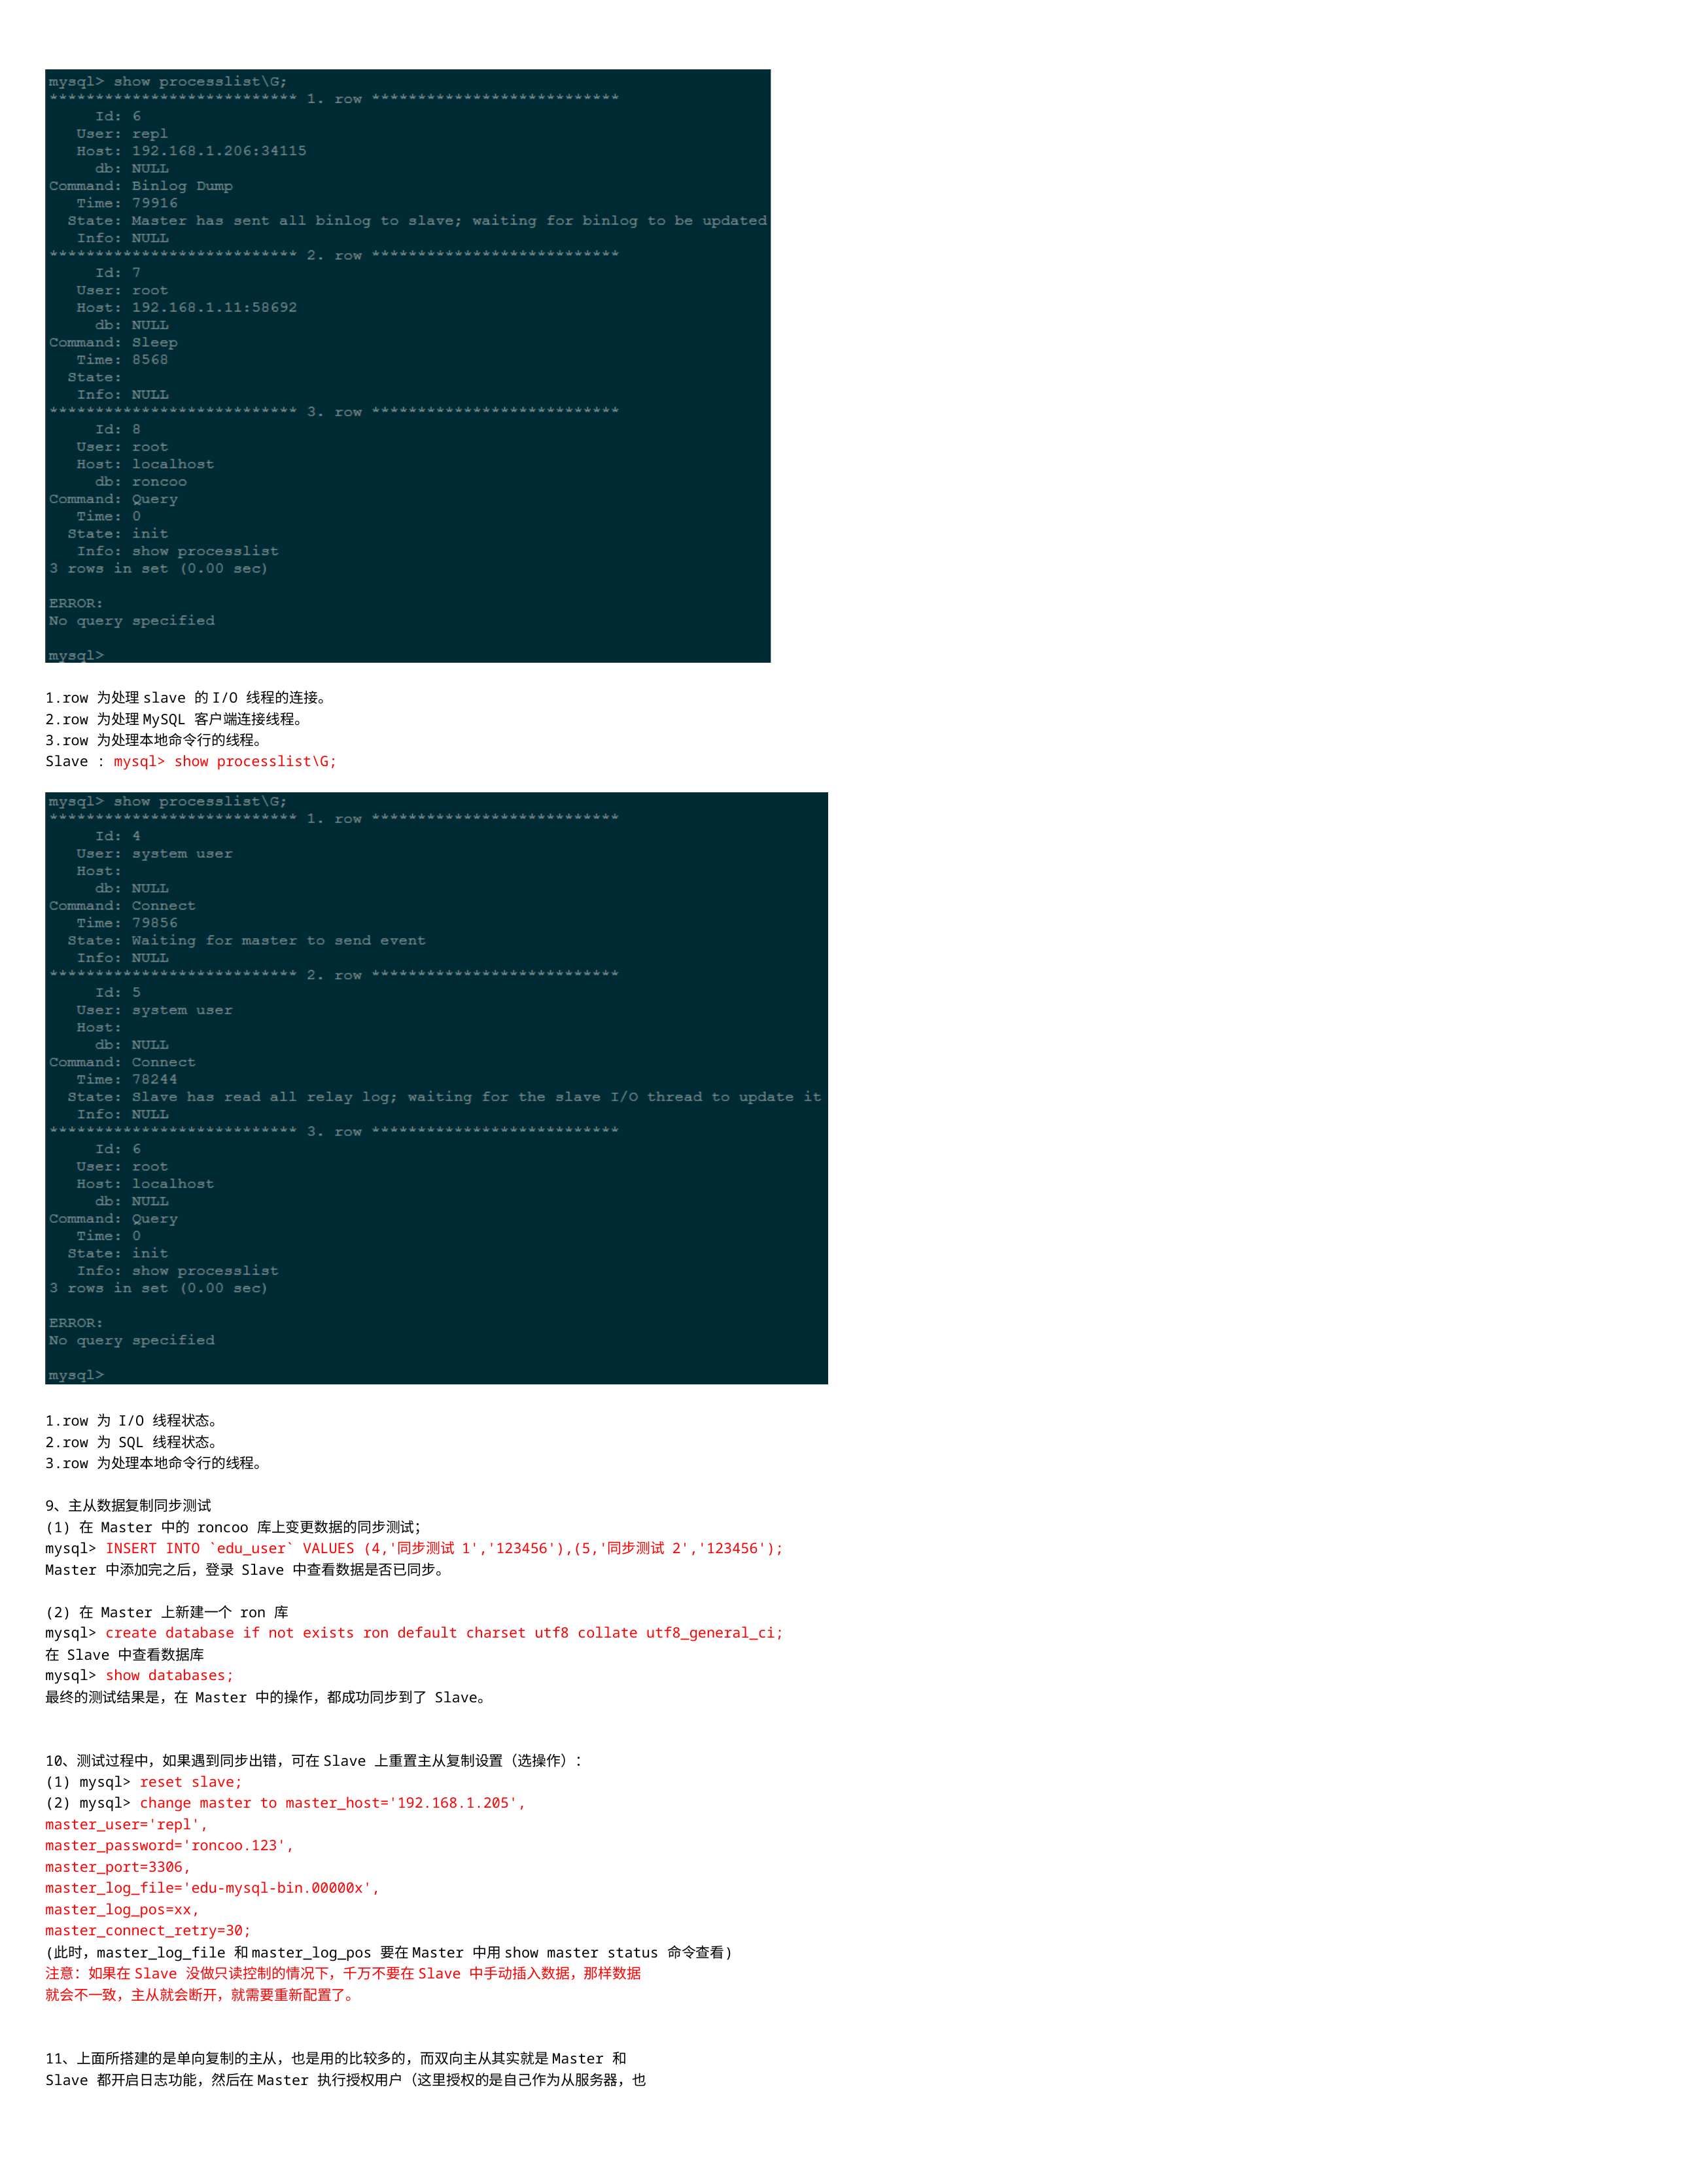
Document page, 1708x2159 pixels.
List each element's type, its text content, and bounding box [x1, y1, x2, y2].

picture [77, 356, 86, 364]
picture [160, 1269, 168, 1274]
picture [262, 217, 269, 224]
picture [88, 251, 94, 255]
picture [49, 1373, 58, 1379]
picture [60, 970, 66, 975]
picture [107, 1127, 112, 1131]
picture [152, 1061, 159, 1066]
picture [326, 219, 333, 224]
picture [152, 904, 159, 909]
picture [189, 1058, 196, 1066]
picture [96, 619, 103, 625]
picture [548, 970, 554, 975]
picture [171, 1074, 177, 1083]
picture [133, 182, 141, 190]
picture [217, 970, 222, 975]
picture [124, 77, 131, 85]
picture [603, 407, 609, 412]
picture [133, 988, 140, 995]
picture [456, 970, 462, 975]
picture [244, 814, 250, 818]
picture [106, 1008, 113, 1014]
picture [143, 918, 149, 927]
picture [106, 251, 112, 255]
picture [171, 1339, 176, 1344]
picture [105, 268, 113, 277]
picture [87, 514, 94, 520]
picture [87, 956, 95, 962]
picture [97, 953, 103, 962]
picture [143, 1008, 150, 1017]
picture [410, 94, 416, 99]
picture [170, 799, 177, 805]
picture [336, 939, 342, 944]
picture [143, 359, 149, 364]
picture [105, 1112, 113, 1118]
picture [115, 619, 122, 627]
picture [106, 619, 113, 625]
picture [152, 1127, 158, 1131]
picture [70, 94, 75, 99]
picture [143, 164, 150, 172]
picture [86, 306, 95, 311]
picture [133, 1339, 140, 1344]
picture [169, 1095, 177, 1100]
picture [198, 1182, 204, 1187]
picture [217, 1127, 222, 1131]
picture [133, 1041, 159, 1049]
picture [152, 94, 158, 99]
picture [317, 1095, 324, 1100]
picture [86, 869, 95, 875]
picture [290, 146, 296, 155]
picture [419, 1127, 425, 1131]
picture [272, 407, 278, 412]
picture [161, 918, 167, 927]
picture [132, 217, 150, 224]
picture [262, 814, 269, 818]
picture [336, 216, 351, 224]
picture [133, 904, 141, 909]
picture [87, 1234, 94, 1240]
picture [69, 251, 75, 255]
text master_connect_retry=30; [45, 1920, 1662, 1940]
picture [180, 146, 186, 155]
picture [354, 974, 362, 979]
picture [78, 936, 85, 944]
picture [162, 814, 167, 818]
picture [59, 904, 104, 909]
picture [171, 619, 177, 625]
picture [105, 236, 113, 242]
picture [502, 94, 508, 99]
picture [226, 251, 232, 255]
picture [373, 970, 379, 975]
picture [141, 1339, 150, 1347]
picture [161, 1006, 167, 1014]
picture [49, 799, 59, 805]
picture [445, 219, 453, 224]
picture [161, 287, 168, 294]
picture [96, 1371, 104, 1378]
picture [125, 1127, 131, 1131]
picture [620, 219, 638, 228]
picture [216, 80, 222, 85]
picture [216, 852, 222, 857]
picture [132, 391, 169, 398]
picture [576, 94, 582, 99]
picture [170, 1179, 177, 1187]
picture [585, 94, 591, 99]
picture [141, 799, 150, 805]
picture [428, 970, 434, 975]
picture [336, 974, 343, 979]
picture [281, 970, 287, 975]
picture [574, 1095, 582, 1100]
picture [372, 1095, 389, 1104]
picture [59, 1060, 94, 1066]
picture [427, 219, 435, 224]
picture [447, 407, 453, 412]
picture [465, 970, 471, 975]
picture [142, 462, 150, 468]
picture [215, 939, 224, 944]
picture [124, 1286, 131, 1292]
picture [216, 799, 222, 805]
picture [88, 1127, 94, 1131]
picture [225, 796, 232, 805]
picture [548, 814, 554, 818]
picture [178, 1008, 187, 1014]
picture [133, 338, 140, 346]
picture [447, 1127, 453, 1131]
picture [198, 1008, 205, 1014]
picture [374, 1127, 379, 1131]
picture [97, 389, 103, 398]
picture [143, 532, 150, 538]
picture [263, 565, 266, 574]
picture [151, 1269, 159, 1274]
picture [263, 1127, 269, 1131]
picture [557, 94, 563, 99]
picture [502, 814, 508, 818]
picture [97, 407, 103, 412]
picture [97, 652, 104, 658]
picture [392, 407, 398, 412]
picture [171, 970, 177, 975]
picture [107, 461, 113, 468]
picture [96, 921, 113, 927]
picture [88, 796, 94, 805]
picture [134, 111, 140, 120]
picture [391, 970, 398, 975]
picture [234, 567, 241, 572]
picture [78, 619, 95, 627]
picture [226, 303, 232, 311]
picture [105, 376, 113, 381]
picture [97, 1145, 103, 1153]
picture [170, 1217, 175, 1225]
picture [437, 814, 444, 818]
picture [253, 219, 260, 224]
picture [400, 939, 407, 944]
picture [179, 459, 187, 468]
picture [585, 251, 591, 255]
picture [69, 567, 77, 572]
picture [152, 938, 158, 944]
picture [520, 814, 526, 818]
picture [59, 654, 67, 663]
picture [190, 563, 195, 572]
picture [484, 94, 489, 99]
picture [142, 939, 150, 944]
picture [78, 850, 86, 857]
picture [207, 1008, 213, 1014]
picture [271, 1267, 278, 1274]
picture [152, 181, 167, 190]
picture [152, 1182, 159, 1187]
picture [511, 970, 517, 975]
picture [87, 852, 94, 857]
picture [105, 988, 113, 996]
picture [97, 936, 103, 944]
picture [97, 94, 103, 99]
picture [105, 1269, 112, 1274]
picture [649, 217, 655, 224]
picture [648, 1092, 665, 1100]
picture [77, 304, 86, 311]
picture [107, 289, 113, 294]
picture [381, 939, 388, 944]
picture [106, 1165, 113, 1170]
picture [115, 567, 122, 572]
picture [152, 814, 158, 818]
picture [70, 1093, 75, 1100]
picture [142, 1266, 150, 1274]
picture [152, 885, 159, 892]
picture [612, 970, 618, 975]
picture [132, 936, 141, 944]
picture [79, 547, 84, 555]
picture [299, 146, 305, 155]
picture [161, 443, 168, 451]
picture [474, 814, 480, 818]
picture [133, 1061, 141, 1066]
picture [493, 407, 499, 412]
picture [208, 94, 213, 99]
picture [190, 1339, 195, 1344]
picture [335, 1095, 342, 1100]
picture [97, 970, 103, 975]
picture [235, 970, 241, 975]
picture [188, 939, 196, 947]
picture [456, 814, 462, 818]
text 9、主从数据复制同步测试 [45, 1494, 1662, 1515]
picture [271, 1095, 278, 1100]
picture [97, 1093, 104, 1100]
picture [438, 1127, 444, 1131]
picture [566, 407, 572, 412]
picture [143, 1286, 149, 1292]
picture [207, 1180, 214, 1187]
picture [50, 599, 58, 607]
picture [254, 407, 260, 412]
picture [143, 970, 149, 975]
picture [107, 1339, 113, 1344]
picture [419, 814, 425, 818]
picture [169, 904, 177, 909]
picture [106, 304, 112, 311]
picture [132, 1197, 169, 1205]
picture [169, 480, 187, 485]
picture [59, 340, 104, 346]
picture [254, 1127, 260, 1131]
picture [520, 251, 527, 255]
picture [215, 549, 222, 555]
picture [77, 1076, 86, 1083]
picture [271, 798, 279, 805]
picture [585, 1127, 591, 1131]
picture [225, 146, 232, 155]
picture [345, 939, 351, 944]
picture [125, 94, 131, 99]
picture [97, 814, 103, 818]
picture [493, 970, 498, 975]
picture [97, 233, 104, 242]
picture [162, 355, 167, 364]
picture [593, 1095, 600, 1100]
picture [675, 216, 692, 224]
picture [124, 814, 131, 818]
picture [52, 182, 58, 184]
picture [253, 798, 260, 805]
picture [152, 355, 158, 364]
picture [198, 1127, 204, 1131]
picture [179, 904, 187, 909]
picture [78, 251, 84, 255]
picture [106, 445, 113, 451]
picture [602, 216, 618, 224]
picture [244, 146, 251, 155]
picture [483, 219, 491, 224]
picture [336, 817, 343, 822]
picture [374, 407, 379, 412]
picture [169, 219, 177, 224]
picture [133, 445, 141, 451]
picture [143, 497, 150, 503]
text Slave : mysql> show processlist\G; [45, 750, 1662, 771]
picture [179, 1179, 187, 1187]
picture [657, 219, 665, 224]
picture [226, 1127, 232, 1131]
picture [226, 77, 232, 85]
picture [96, 1040, 113, 1049]
picture [280, 219, 288, 224]
text master_log_file='edu-mysql-bin.00000x', [45, 1877, 1662, 1898]
picture [161, 1250, 167, 1257]
picture [52, 184, 104, 190]
picture [88, 970, 94, 975]
picture [428, 1095, 434, 1100]
picture [87, 289, 94, 294]
picture [556, 219, 565, 224]
picture [410, 407, 416, 412]
picture [69, 1373, 75, 1379]
picture [383, 94, 389, 99]
picture [271, 77, 279, 85]
picture [78, 80, 86, 88]
picture [410, 219, 416, 224]
picture [106, 814, 113, 818]
picture [263, 407, 269, 412]
picture [105, 338, 113, 346]
picture [207, 852, 213, 857]
picture [612, 407, 618, 412]
picture [69, 1250, 75, 1257]
picture [612, 251, 618, 255]
picture [235, 799, 241, 805]
picture [69, 373, 75, 381]
picture [133, 1269, 140, 1274]
picture [162, 251, 167, 255]
picture [741, 1095, 748, 1100]
picture [512, 407, 517, 412]
picture [143, 1182, 150, 1187]
picture [97, 546, 104, 555]
picture [171, 407, 177, 412]
picture [243, 1286, 251, 1292]
picture [198, 251, 204, 255]
picture [133, 234, 160, 242]
picture [566, 970, 572, 975]
picture [262, 970, 269, 975]
picture [143, 1127, 149, 1131]
picture [116, 1127, 122, 1131]
picture [143, 338, 149, 346]
picture [179, 799, 190, 805]
picture [78, 530, 94, 538]
picture [77, 1232, 86, 1240]
picture [60, 814, 66, 818]
picture [106, 867, 112, 875]
picture [78, 1339, 95, 1347]
picture [143, 355, 148, 359]
picture [383, 407, 389, 412]
picture [584, 216, 592, 224]
picture [87, 549, 95, 555]
picture [281, 94, 287, 99]
picture [162, 497, 168, 503]
picture [557, 970, 563, 975]
picture [169, 852, 177, 857]
picture [197, 80, 204, 85]
picture [594, 407, 600, 412]
picture [198, 852, 205, 857]
picture [493, 1127, 498, 1131]
picture [731, 219, 739, 224]
picture [161, 1060, 168, 1066]
picture [244, 970, 250, 975]
picture [344, 253, 353, 259]
picture [704, 216, 730, 228]
picture [548, 1127, 554, 1131]
picture [142, 289, 159, 294]
picture [78, 287, 86, 294]
picture [96, 164, 113, 172]
picture [51, 407, 57, 412]
picture [60, 251, 66, 255]
picture [143, 1074, 149, 1083]
picture [391, 219, 398, 224]
picture [529, 970, 535, 975]
picture [189, 251, 195, 255]
picture [134, 355, 140, 364]
picture [198, 970, 204, 975]
picture [401, 1127, 407, 1131]
picture [96, 852, 103, 857]
picture [502, 217, 508, 224]
picture [97, 1127, 103, 1131]
picture [585, 407, 591, 412]
picture [87, 236, 95, 242]
picture [438, 94, 444, 99]
picture [105, 181, 113, 190]
picture [50, 617, 58, 625]
picture [134, 289, 141, 294]
picture [354, 939, 362, 944]
picture [133, 918, 140, 927]
picture [97, 1110, 104, 1118]
picture [49, 654, 59, 659]
picture [262, 549, 269, 555]
picture [418, 1095, 425, 1100]
picture [188, 1283, 195, 1292]
picture [105, 219, 113, 223]
picture [152, 1074, 158, 1083]
picture [226, 407, 232, 412]
picture [78, 217, 84, 224]
text 10、测试过程中，如果遇到同步出错，可在 Slave 上重置主从复制设置（选操作）： [45, 1749, 1662, 1770]
picture [474, 1127, 480, 1131]
text (1) mysql> reset slave; [45, 1770, 1662, 1792]
picture [189, 619, 195, 625]
picture [207, 251, 213, 255]
picture [179, 219, 187, 224]
picture [161, 340, 167, 346]
picture [105, 147, 112, 155]
picture [456, 251, 462, 255]
picture [198, 619, 204, 625]
picture [400, 814, 406, 818]
picture [199, 94, 204, 99]
picture [97, 1217, 104, 1222]
picture [171, 303, 177, 311]
picture [88, 814, 94, 818]
picture [96, 1339, 103, 1344]
picture [162, 1217, 168, 1222]
picture [179, 1060, 187, 1066]
picture [465, 1127, 471, 1131]
picture [87, 132, 94, 137]
picture [207, 460, 214, 468]
picture [603, 1127, 609, 1131]
picture [594, 970, 600, 975]
picture [539, 251, 545, 255]
picture [530, 407, 536, 412]
picture [447, 1095, 453, 1100]
picture [483, 814, 489, 818]
picture [437, 1093, 444, 1100]
picture [114, 799, 122, 805]
picture [50, 1319, 58, 1327]
picture [105, 111, 113, 120]
picture [152, 1008, 158, 1014]
picture [207, 146, 213, 155]
picture [354, 253, 362, 259]
picture [234, 1286, 241, 1292]
picture [456, 407, 462, 412]
picture [612, 814, 618, 818]
picture [77, 1286, 86, 1292]
picture [133, 495, 141, 505]
picture [133, 852, 140, 857]
picture [226, 1008, 233, 1014]
picture [161, 480, 168, 484]
picture [521, 407, 527, 412]
picture [133, 619, 158, 627]
picture [87, 599, 94, 607]
picture [539, 94, 545, 99]
picture [97, 217, 103, 224]
picture [511, 219, 517, 224]
text master_port=3306, [45, 1855, 1662, 1877]
picture [69, 814, 75, 818]
picture [124, 251, 131, 255]
picture [226, 1095, 232, 1100]
picture [162, 970, 167, 975]
picture [179, 80, 196, 85]
picture [188, 1182, 196, 1187]
picture [410, 1127, 416, 1131]
picture [188, 1092, 204, 1100]
picture [595, 94, 600, 99]
picture [133, 251, 140, 255]
picture [96, 1196, 112, 1205]
picture [419, 251, 425, 255]
picture [271, 547, 279, 555]
picture [225, 1269, 232, 1274]
picture [749, 219, 757, 223]
picture [86, 938, 94, 944]
picture [548, 251, 554, 255]
picture [51, 563, 57, 572]
picture [188, 462, 196, 468]
picture [290, 407, 296, 412]
picture [594, 251, 600, 255]
picture [437, 219, 445, 224]
text mysql> show databases; [45, 1664, 1662, 1685]
picture [353, 97, 362, 103]
picture [344, 1130, 353, 1136]
picture [86, 376, 94, 381]
picture [188, 902, 196, 909]
picture [290, 814, 296, 818]
picture [151, 1095, 158, 1100]
picture [629, 1093, 636, 1100]
picture [134, 1093, 140, 1100]
picture [353, 1130, 362, 1136]
picture [87, 1319, 94, 1327]
picture [77, 200, 86, 207]
picture [234, 549, 241, 555]
picture [464, 1095, 472, 1104]
picture [96, 1182, 103, 1187]
picture [243, 219, 251, 222]
picture [161, 619, 168, 623]
picture [281, 814, 287, 818]
picture [245, 94, 251, 99]
picture [105, 956, 113, 962]
picture [87, 1008, 94, 1014]
picture [428, 407, 434, 412]
picture [566, 94, 572, 99]
picture [777, 1093, 784, 1100]
picture [512, 94, 517, 99]
picture [538, 970, 545, 975]
picture [162, 1127, 167, 1131]
picture [97, 832, 103, 840]
picture [134, 1127, 140, 1131]
picture [806, 1095, 811, 1100]
picture [207, 970, 213, 975]
picture [253, 78, 260, 85]
picture [271, 814, 278, 818]
picture [244, 80, 251, 85]
picture [529, 219, 536, 228]
picture [438, 407, 444, 412]
picture [290, 938, 297, 944]
picture [382, 970, 388, 975]
picture [253, 970, 260, 975]
picture [97, 1061, 104, 1066]
picture [548, 407, 554, 412]
picture [133, 132, 141, 137]
text master_password='roncoo.123', [45, 1834, 1662, 1855]
text 3.row 为处理本地命令行的线程。 [45, 1452, 1662, 1473]
picture [152, 251, 158, 255]
picture [96, 514, 113, 520]
picture [152, 852, 158, 858]
picture [97, 425, 103, 433]
picture [262, 1269, 269, 1274]
picture [474, 219, 481, 224]
picture [529, 814, 535, 818]
picture [217, 94, 222, 99]
picture [401, 407, 407, 412]
picture [188, 1269, 196, 1274]
picture [86, 1025, 95, 1031]
text 就会不一致，主从就会断开，就需要重新配置了。 [45, 1983, 1662, 2005]
picture [584, 814, 591, 818]
picture [438, 970, 444, 975]
picture [419, 216, 425, 224]
picture [96, 445, 103, 451]
picture [290, 251, 296, 255]
picture [272, 251, 278, 255]
picture [253, 568, 260, 572]
picture [226, 852, 232, 857]
picture [254, 94, 260, 99]
picture [161, 850, 168, 857]
picture [60, 1373, 67, 1382]
picture [50, 1215, 58, 1221]
picture [271, 970, 278, 975]
picture [520, 219, 527, 224]
picture [345, 1095, 353, 1104]
picture [364, 1092, 370, 1100]
picture [465, 814, 471, 818]
picture [180, 94, 186, 99]
picture [576, 1127, 582, 1131]
picture [134, 425, 140, 433]
picture [106, 1023, 113, 1031]
picture [271, 303, 278, 311]
picture [134, 146, 140, 155]
picture [161, 530, 168, 538]
picture [151, 567, 158, 572]
picture [51, 94, 57, 99]
picture [50, 1337, 58, 1344]
picture [189, 814, 195, 818]
picture [134, 94, 140, 99]
picture [78, 1006, 86, 1014]
picture [594, 814, 600, 818]
picture [97, 251, 103, 255]
picture [150, 132, 159, 141]
picture [207, 303, 213, 311]
picture [189, 407, 195, 412]
picture [483, 407, 489, 412]
picture [493, 814, 498, 818]
picture [170, 1060, 177, 1066]
picture [207, 1127, 213, 1131]
picture [152, 970, 158, 975]
picture [161, 1339, 168, 1344]
picture [566, 251, 572, 255]
picture [51, 970, 57, 975]
picture [392, 94, 398, 99]
picture [69, 936, 75, 944]
picture [557, 251, 563, 255]
picture [748, 1095, 757, 1104]
picture [447, 251, 453, 255]
picture [585, 970, 591, 975]
picture [309, 814, 315, 822]
picture [419, 407, 425, 412]
picture [308, 1127, 315, 1136]
picture [142, 445, 159, 451]
picture [96, 462, 103, 468]
picture [226, 939, 232, 944]
picture [502, 1095, 509, 1100]
picture [87, 1078, 94, 1083]
picture [566, 219, 573, 224]
picture [548, 94, 554, 99]
picture [86, 567, 95, 572]
picture [161, 321, 169, 329]
picture [557, 814, 563, 818]
picture [161, 904, 168, 909]
picture [134, 831, 140, 840]
text 最终的测试结果是，在 Master 中的操作，都成功同步到了 Slave。 [45, 1685, 1662, 1707]
picture [253, 549, 260, 555]
picture [216, 563, 222, 572]
picture [96, 78, 104, 84]
picture [208, 1283, 213, 1292]
picture [77, 443, 86, 451]
picture [105, 901, 113, 909]
picture [96, 798, 103, 804]
picture [183, 563, 186, 574]
picture [133, 799, 141, 805]
picture [391, 939, 398, 944]
picture [576, 251, 582, 255]
picture [143, 184, 149, 190]
picture [133, 164, 141, 172]
picture [86, 219, 95, 224]
picture [162, 198, 167, 207]
picture [456, 94, 462, 99]
picture [566, 1127, 572, 1131]
text 11、上面所搭建的是单向复制的主从，也是用的比较多的，而双向主从其实就是 Master 和 [45, 2047, 1662, 2068]
picture [189, 94, 195, 99]
picture [51, 814, 57, 818]
picture [108, 1269, 113, 1273]
picture [180, 407, 186, 412]
picture [152, 1217, 158, 1222]
picture [226, 814, 232, 818]
picture [125, 407, 131, 412]
picture [78, 460, 86, 468]
picture [521, 94, 527, 99]
text Slave 都开启日志功能，然后在 Master 执行授权用户（这里授权的是自己作为从服务器，也 [45, 2068, 1662, 2090]
picture [87, 1165, 94, 1170]
picture [721, 1095, 729, 1100]
picture [88, 202, 94, 207]
picture [69, 407, 75, 412]
picture [272, 1127, 278, 1131]
picture [786, 1095, 793, 1100]
picture [69, 217, 75, 224]
picture [465, 407, 471, 412]
picture [105, 425, 113, 433]
picture [189, 970, 195, 975]
picture [133, 885, 150, 892]
picture [59, 1217, 94, 1222]
picture [96, 1008, 103, 1014]
picture [207, 407, 213, 412]
picture [576, 970, 582, 975]
picture [539, 1127, 545, 1131]
picture [502, 970, 508, 975]
picture [171, 919, 177, 927]
picture [143, 814, 149, 818]
picture [133, 1179, 140, 1187]
picture [161, 549, 168, 555]
picture [152, 480, 159, 485]
picture [410, 970, 416, 975]
picture [180, 1127, 186, 1131]
picture [151, 497, 158, 503]
picture [253, 251, 260, 255]
picture [88, 77, 94, 85]
picture [105, 939, 113, 944]
picture [143, 1092, 149, 1100]
picture [162, 407, 167, 412]
picture [78, 147, 86, 155]
picture [226, 970, 232, 975]
text 2.row 为 SQL 线程状态。 [45, 1430, 1662, 1452]
picture [105, 1057, 113, 1066]
picture [178, 1269, 187, 1278]
picture [151, 340, 158, 346]
picture [474, 407, 480, 412]
picture [78, 1023, 86, 1031]
picture [392, 1127, 397, 1131]
picture [244, 251, 251, 255]
picture [327, 1092, 333, 1100]
picture [281, 251, 287, 255]
picture [133, 1144, 140, 1153]
picture [133, 1231, 140, 1240]
picture [105, 1095, 113, 1100]
picture [133, 1165, 141, 1170]
picture [59, 1339, 67, 1344]
picture [170, 497, 178, 506]
picture [161, 129, 167, 137]
picture [143, 94, 149, 99]
picture [133, 970, 140, 975]
picture [115, 1286, 122, 1292]
picture [309, 407, 315, 416]
picture [171, 251, 177, 255]
picture [105, 831, 113, 840]
picture [353, 219, 371, 228]
picture [97, 497, 104, 503]
picture [253, 303, 260, 311]
picture [557, 1127, 563, 1131]
picture [78, 654, 86, 663]
picture [106, 132, 113, 137]
picture [234, 1095, 241, 1100]
picture [143, 904, 150, 909]
picture [225, 549, 232, 555]
text 1.row 为处理 slave 的 I/O 线程的连接。 [45, 686, 1662, 707]
picture [88, 407, 94, 412]
picture [198, 1339, 204, 1344]
text (1) 在 Master 中的 roncoo 库上变更数据的同步测试； [45, 1515, 1662, 1537]
picture [190, 146, 195, 155]
picture [308, 970, 315, 979]
picture [133, 902, 141, 904]
picture [97, 989, 103, 996]
picture [105, 393, 113, 398]
picture [96, 530, 104, 538]
picture [428, 814, 434, 818]
picture [107, 94, 112, 99]
picture [87, 393, 95, 398]
picture [382, 251, 389, 255]
picture [96, 306, 103, 311]
picture [530, 1127, 535, 1131]
picture [245, 1127, 250, 1131]
picture [290, 94, 296, 99]
picture [521, 1127, 526, 1131]
picture [79, 1127, 84, 1131]
picture [97, 113, 103, 120]
picture [520, 1092, 536, 1100]
picture [198, 182, 233, 193]
picture [529, 251, 536, 255]
picture [87, 462, 94, 468]
picture [78, 1093, 85, 1100]
picture [179, 938, 187, 944]
picture [613, 94, 618, 99]
picture [142, 480, 150, 485]
picture [97, 374, 104, 381]
picture [566, 814, 572, 818]
text 在 Slave 中查看数据库 [45, 1643, 1662, 1664]
picture [115, 251, 122, 255]
picture [133, 80, 141, 85]
picture [88, 94, 94, 99]
picture [162, 94, 167, 99]
picture [613, 1093, 618, 1100]
picture [566, 1092, 572, 1100]
picture [447, 970, 453, 975]
picture [290, 303, 296, 306]
picture [69, 1127, 75, 1131]
picture [502, 407, 508, 412]
picture [206, 219, 222, 224]
picture [180, 303, 186, 311]
picture [171, 146, 177, 155]
picture [160, 1041, 169, 1049]
picture [373, 251, 379, 255]
picture [244, 546, 251, 555]
picture [143, 198, 149, 205]
picture [142, 546, 150, 555]
picture [152, 321, 160, 329]
picture [309, 94, 315, 103]
picture [593, 219, 600, 224]
picture [419, 94, 425, 99]
picture [152, 1252, 158, 1257]
picture [152, 198, 158, 205]
picture [336, 97, 343, 103]
picture [143, 303, 149, 311]
picture [105, 1144, 113, 1153]
picture [96, 202, 113, 207]
picture [428, 1127, 434, 1131]
picture [189, 1127, 195, 1131]
picture [198, 814, 204, 818]
picture [115, 1339, 122, 1347]
picture [105, 494, 113, 503]
picture [344, 410, 353, 416]
picture [676, 1095, 692, 1100]
picture [428, 94, 434, 99]
picture [198, 216, 205, 224]
picture [309, 936, 315, 944]
picture [603, 970, 609, 975]
picture [336, 1130, 343, 1136]
picture [133, 198, 140, 207]
picture [134, 407, 140, 412]
picture [151, 1286, 158, 1292]
picture [538, 1095, 545, 1100]
picture [447, 814, 453, 818]
picture [78, 391, 84, 398]
picture [713, 1093, 720, 1100]
picture [60, 799, 67, 808]
picture [152, 407, 158, 412]
picture [207, 616, 215, 625]
picture [105, 532, 113, 538]
text Master 中添加完之后，登录 Slave 中查看数据是否已同步。 [45, 1558, 1662, 1579]
picture [96, 132, 103, 137]
picture [216, 1283, 222, 1292]
picture [60, 1319, 77, 1327]
picture [309, 1095, 315, 1100]
picture [78, 407, 84, 412]
picture [759, 216, 767, 224]
picture [96, 1286, 103, 1292]
picture [69, 80, 75, 85]
picture [60, 407, 66, 412]
picture [60, 599, 77, 607]
picture [133, 1008, 140, 1014]
picture [216, 1008, 222, 1014]
picture [235, 94, 241, 99]
picture [557, 1095, 563, 1100]
picture [87, 358, 94, 364]
picture [180, 616, 187, 625]
picture [78, 814, 84, 818]
picture [161, 1284, 167, 1292]
picture [511, 814, 517, 818]
picture [207, 1335, 215, 1344]
picture [264, 78, 269, 86]
picture [383, 1127, 388, 1131]
picture [169, 340, 178, 349]
text 2.row 为处理 MySQL 客户端连接线程。 [45, 707, 1662, 729]
picture [59, 619, 67, 625]
picture [59, 497, 94, 503]
picture [207, 814, 213, 818]
picture [234, 1269, 241, 1274]
picture [281, 1127, 287, 1131]
picture [115, 814, 122, 818]
picture [207, 1095, 213, 1100]
picture [493, 219, 499, 224]
picture [290, 1127, 296, 1131]
picture [198, 407, 204, 412]
picture [520, 970, 526, 975]
picture [263, 94, 269, 99]
picture [253, 1269, 260, 1274]
picture [419, 937, 426, 944]
picture [160, 462, 168, 468]
picture [51, 1127, 57, 1131]
picture [152, 146, 158, 155]
picture [69, 799, 75, 805]
text 3.row 为处理本地命令行的线程。 [45, 729, 1662, 750]
picture [235, 814, 241, 818]
picture [290, 307, 296, 311]
picture [77, 1163, 86, 1170]
picture [161, 565, 168, 572]
picture [183, 1283, 186, 1294]
picture [86, 149, 95, 155]
picture [243, 567, 251, 572]
picture [253, 814, 259, 818]
picture [96, 1078, 113, 1083]
picture [290, 1092, 296, 1100]
picture [197, 549, 215, 555]
picture [234, 146, 241, 155]
picture [354, 817, 362, 822]
picture [133, 532, 140, 538]
picture [161, 1095, 168, 1100]
picture [78, 970, 84, 975]
picture [133, 1215, 150, 1225]
picture [133, 549, 140, 555]
picture [133, 1074, 140, 1083]
picture [114, 80, 122, 85]
picture [133, 1252, 140, 1257]
picture [143, 146, 149, 155]
picture [465, 251, 471, 255]
picture [87, 1182, 95, 1187]
picture [253, 1092, 260, 1100]
picture [132, 1110, 169, 1118]
picture [170, 459, 177, 468]
text mysql> INSERT INTO `edu_user` VALUES (4,'同步测试 1','123456'),(5,'同步测试 2','123456'); [45, 1537, 1662, 1558]
picture [50, 495, 58, 501]
picture [77, 919, 86, 927]
picture [253, 1286, 260, 1292]
picture [759, 1092, 765, 1100]
picture [243, 938, 269, 944]
picture [197, 1269, 222, 1274]
picture [604, 94, 609, 99]
picture [51, 1283, 57, 1292]
picture [160, 80, 169, 88]
picture [69, 1286, 77, 1292]
picture [160, 799, 168, 808]
picture [152, 532, 158, 538]
picture [96, 883, 113, 892]
picture [483, 970, 489, 975]
picture [69, 654, 75, 659]
picture [281, 407, 287, 412]
text (此时，master_log_file 和 master_log_pos 要在 Master 中用 show master status 命令查看) [45, 1940, 1662, 1962]
picture [428, 251, 434, 255]
picture [290, 216, 296, 224]
picture [87, 445, 94, 451]
picture [171, 80, 177, 85]
picture [96, 869, 103, 875]
picture [410, 814, 416, 818]
picture [179, 852, 187, 857]
picture [612, 1127, 618, 1131]
picture [401, 251, 407, 255]
picture [161, 885, 169, 892]
picture [152, 303, 158, 311]
picture [143, 1252, 150, 1257]
picture [96, 358, 113, 364]
text master_user='repl', [45, 1813, 1662, 1834]
picture [106, 970, 113, 975]
picture [336, 410, 343, 416]
picture [143, 1165, 159, 1170]
picture [77, 599, 86, 607]
picture [143, 251, 149, 255]
picture [447, 94, 453, 99]
picture [116, 94, 122, 99]
picture [217, 407, 222, 412]
picture [132, 954, 169, 962]
picture [382, 814, 388, 818]
picture [281, 146, 287, 155]
picture [96, 567, 103, 572]
picture [410, 251, 416, 255]
picture [77, 512, 86, 520]
picture [152, 1339, 158, 1344]
picture [400, 970, 407, 975]
picture [133, 512, 140, 520]
picture [207, 799, 213, 805]
picture [143, 407, 149, 412]
picture [116, 407, 122, 412]
picture [245, 407, 250, 412]
picture [336, 253, 343, 259]
picture [262, 796, 266, 802]
picture [491, 1095, 500, 1100]
picture [317, 216, 325, 224]
picture [86, 1095, 94, 1100]
picture [152, 918, 158, 927]
picture [124, 796, 131, 805]
picture [344, 817, 353, 822]
text 注意：如果在 Slave 没做只读控制的情况下，千万不要在 Slave 中手动插入数据，那样数据 [45, 1962, 1662, 1983]
picture [484, 1092, 491, 1100]
picture [281, 1092, 287, 1100]
picture [78, 1267, 84, 1274]
picture [107, 852, 113, 857]
picture [143, 852, 150, 860]
picture [133, 480, 141, 485]
picture [88, 650, 94, 659]
picture [234, 219, 241, 224]
text 1.row 为 I/O 线程状态。 [45, 1409, 1662, 1430]
picture [180, 970, 186, 975]
picture [161, 1163, 167, 1170]
picture [133, 268, 140, 277]
picture [77, 867, 86, 875]
picture [96, 1025, 103, 1031]
picture [152, 462, 159, 468]
picture [502, 1127, 508, 1131]
picture [243, 799, 251, 805]
picture [410, 939, 417, 944]
picture [78, 1250, 94, 1257]
picture [466, 94, 471, 99]
picture [169, 184, 186, 193]
picture [79, 234, 84, 242]
picture [280, 939, 287, 944]
picture [208, 936, 215, 944]
picture [161, 234, 169, 242]
picture [143, 567, 149, 572]
picture [512, 1127, 517, 1131]
picture [188, 549, 196, 555]
picture [134, 303, 140, 311]
picture [290, 970, 296, 975]
picture [474, 251, 480, 255]
picture [694, 1092, 702, 1100]
picture [217, 251, 222, 255]
picture [235, 303, 241, 311]
picture [60, 94, 66, 99]
picture [575, 814, 582, 818]
picture [262, 146, 269, 155]
picture [87, 1269, 95, 1274]
picture [96, 1234, 113, 1240]
picture [198, 462, 204, 468]
picture [308, 251, 315, 259]
text (2) mysql> change master to master_host='192.168.1.205', [45, 1792, 1662, 1813]
picture [262, 251, 269, 255]
picture [69, 970, 75, 975]
picture [741, 217, 747, 224]
picture [373, 814, 379, 818]
picture [107, 407, 113, 412]
picture [50, 80, 58, 85]
picture [382, 217, 389, 224]
picture [401, 94, 407, 99]
picture [105, 1252, 113, 1257]
picture [86, 1286, 95, 1292]
picture [180, 251, 186, 255]
picture [97, 269, 103, 277]
picture [77, 1319, 86, 1327]
picture [235, 1127, 241, 1131]
picture [235, 80, 241, 85]
picture [419, 970, 425, 975]
picture [133, 321, 150, 329]
picture [88, 921, 94, 927]
picture [79, 94, 84, 99]
picture [96, 320, 113, 329]
picture [391, 251, 398, 255]
picture [171, 814, 177, 818]
picture [142, 80, 150, 85]
picture [557, 407, 563, 412]
picture [584, 1095, 591, 1100]
picture [207, 563, 213, 572]
picture [180, 1335, 186, 1344]
text master_log_pos=xx, [45, 1898, 1662, 1920]
picture [455, 1095, 462, 1100]
picture [96, 476, 113, 485]
picture [668, 1095, 674, 1100]
picture [363, 936, 371, 944]
picture [576, 407, 582, 412]
picture [226, 94, 232, 99]
picture [77, 567, 86, 572]
picture [767, 1095, 775, 1100]
picture [105, 549, 113, 555]
picture [456, 1127, 462, 1131]
picture [299, 216, 305, 224]
picture [88, 1370, 94, 1379]
picture [603, 251, 609, 255]
picture [124, 970, 131, 975]
picture [438, 251, 444, 255]
picture [409, 1095, 417, 1100]
picture [171, 1127, 177, 1131]
picture [493, 251, 499, 255]
picture [493, 94, 498, 99]
picture [217, 814, 222, 818]
picture [162, 936, 168, 944]
picture [511, 251, 517, 255]
picture [272, 146, 278, 155]
picture [78, 954, 84, 962]
picture [169, 1008, 177, 1014]
picture [133, 459, 140, 468]
picture [78, 1373, 86, 1382]
picture [105, 1214, 113, 1222]
picture [538, 814, 545, 818]
picture [162, 1074, 167, 1083]
picture [244, 1266, 251, 1274]
picture [96, 1250, 104, 1257]
picture [96, 149, 103, 155]
picture [171, 200, 177, 207]
picture [51, 251, 57, 255]
picture [87, 1112, 95, 1118]
picture [124, 567, 131, 572]
picture [374, 94, 379, 99]
picture [548, 216, 555, 224]
picture [106, 1180, 113, 1187]
picture [171, 94, 177, 99]
picture [263, 1283, 266, 1294]
picture [502, 251, 508, 255]
picture [814, 1093, 822, 1100]
picture [152, 219, 158, 224]
picture [78, 374, 85, 381]
picture [344, 97, 353, 103]
picture [151, 550, 159, 555]
picture [161, 217, 167, 224]
picture [603, 814, 609, 818]
picture [263, 303, 269, 311]
picture [69, 530, 75, 538]
picture [115, 970, 122, 975]
picture [272, 94, 278, 99]
picture [475, 94, 480, 99]
picture [143, 1060, 150, 1066]
picture [243, 1095, 251, 1100]
picture [97, 1266, 104, 1274]
picture [77, 799, 86, 808]
picture [530, 94, 536, 99]
picture [96, 289, 103, 294]
picture [152, 164, 169, 172]
picture [353, 410, 362, 416]
picture [483, 251, 489, 255]
picture [344, 974, 353, 979]
picture [180, 814, 186, 818]
picture [190, 303, 195, 311]
picture [207, 80, 213, 85]
picture [483, 1127, 489, 1131]
picture [142, 132, 149, 137]
picture [281, 303, 287, 311]
picture [160, 1182, 168, 1187]
picture [133, 814, 140, 818]
text mysql> create database if not exists ron default charset utf8 collate utf8_general_ci; [45, 1622, 1662, 1643]
picture [170, 939, 177, 944]
picture [317, 938, 324, 944]
picture [78, 1180, 86, 1187]
picture [235, 251, 241, 255]
text (2) 在 Master 上新建一个 ron 库 [45, 1600, 1662, 1622]
picture [272, 937, 279, 944]
picture [96, 1165, 103, 1170]
picture [179, 549, 187, 558]
picture [391, 814, 398, 818]
picture [77, 130, 86, 137]
picture [78, 1110, 84, 1118]
picture [190, 799, 204, 805]
picture [474, 970, 480, 975]
picture [235, 407, 241, 412]
picture [60, 1127, 66, 1131]
picture [594, 1127, 600, 1131]
picture [60, 80, 67, 88]
picture [539, 407, 545, 412]
